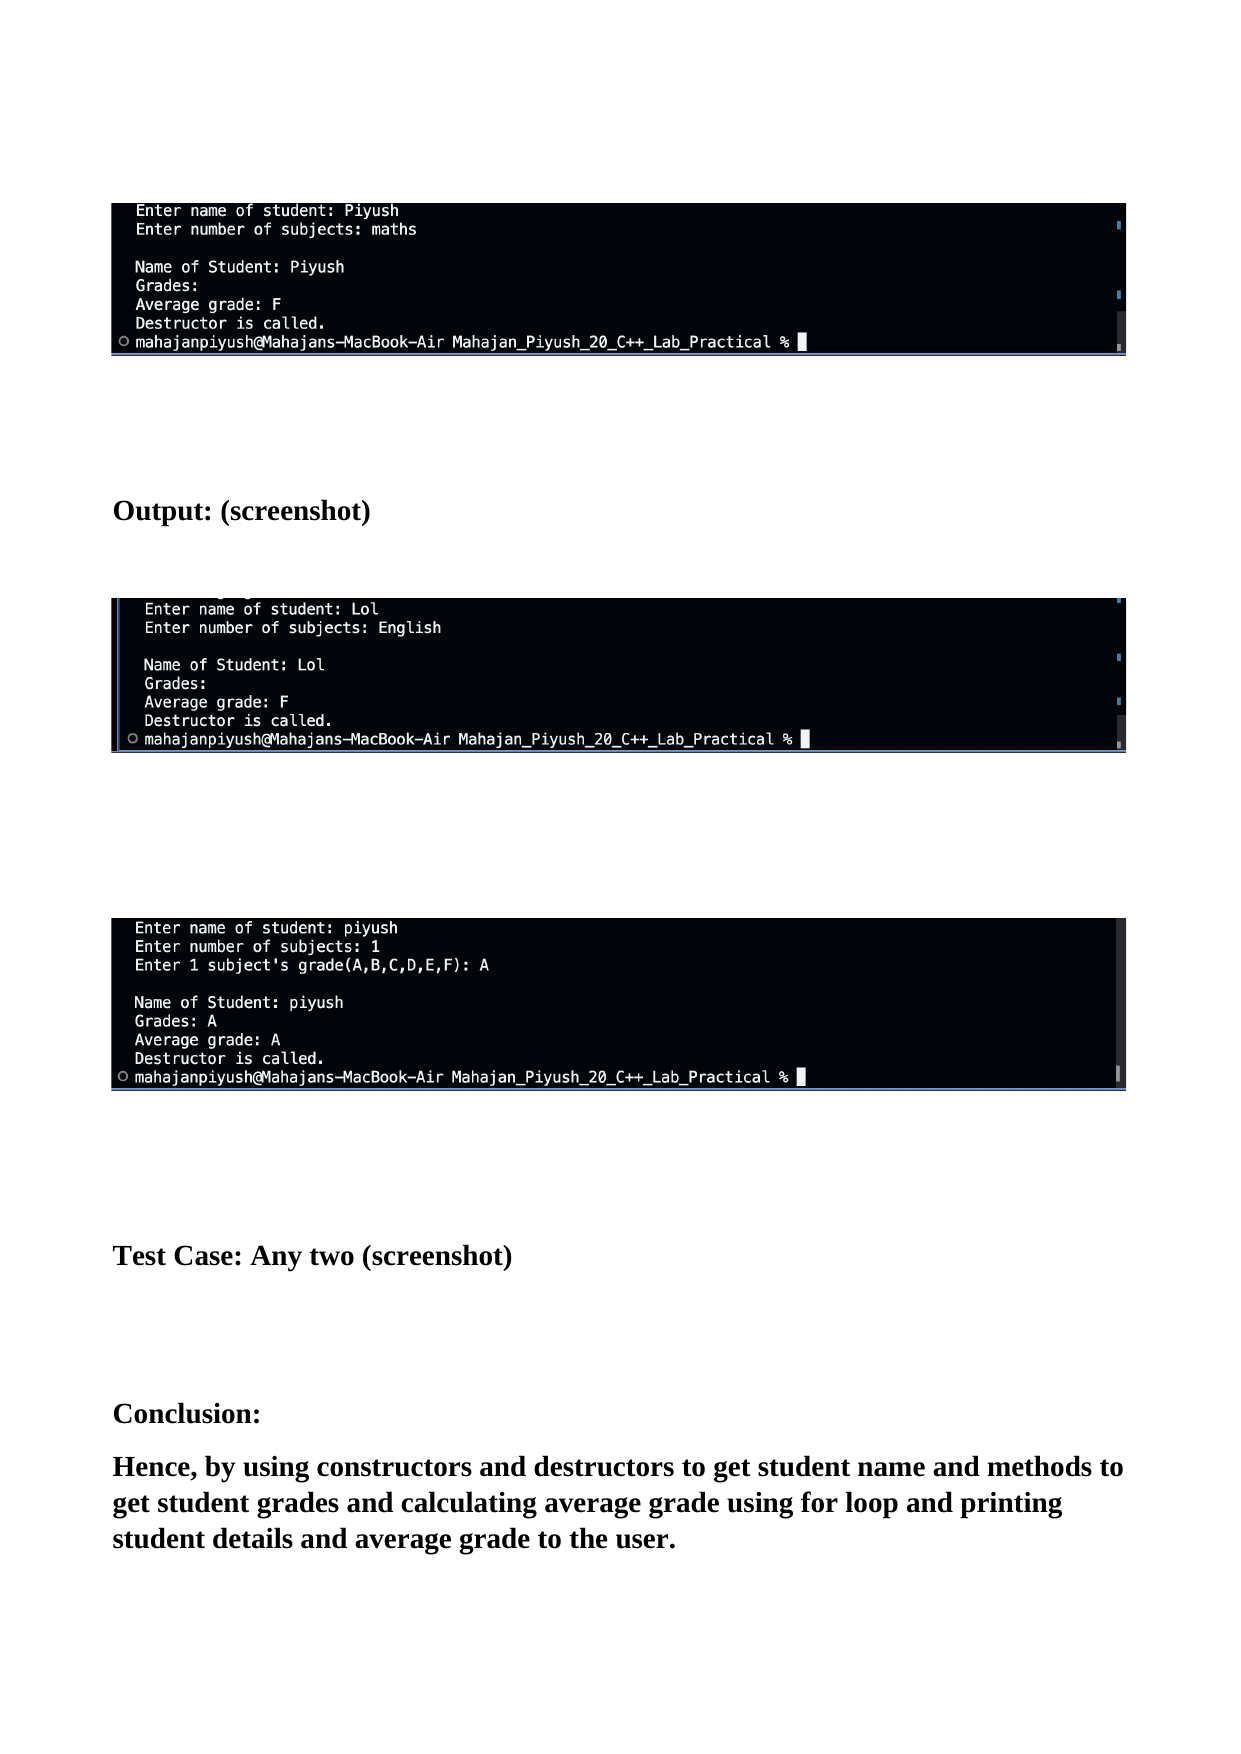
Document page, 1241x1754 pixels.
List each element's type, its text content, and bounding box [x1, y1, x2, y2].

picture [111, 598, 1127, 753]
text Hence, by using constructors and destructors to get student name and methods to get student grades and calculating average grade using for loop and printing student details and average grade to the user. [112, 1449, 1128, 1555]
text Conclusion: [112, 1396, 1128, 1429]
text Output: (screenshot) [112, 493, 1128, 527]
text Test Case: Any two (screenshot) [112, 1238, 1128, 1271]
picture [111, 203, 1127, 356]
picture [111, 918, 1127, 1091]
